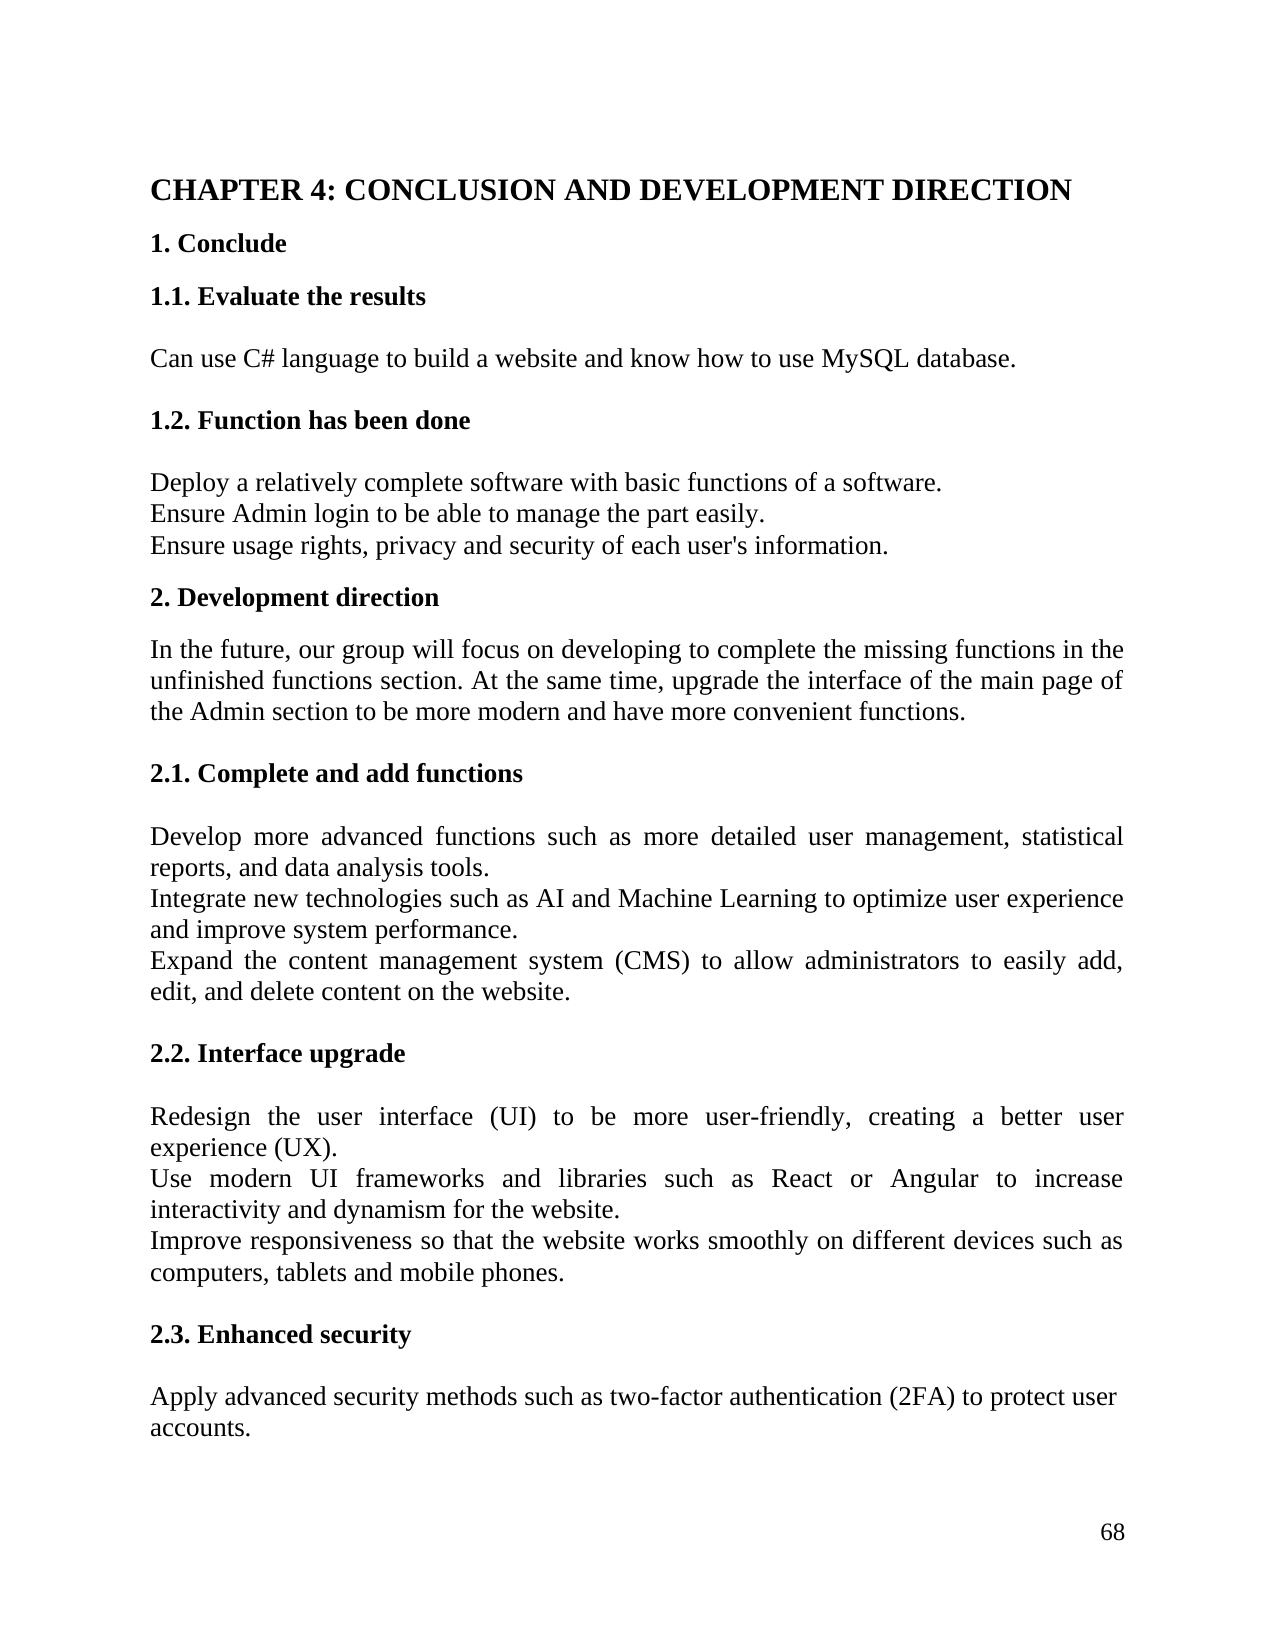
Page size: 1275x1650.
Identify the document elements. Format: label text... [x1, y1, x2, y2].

text Develop more advanced functions such as more detailed user management, statistical reports, and data analysis tools. [150, 819, 1125, 882]
text Deploy a relatively complete software with basic functions of a software. [150, 466, 1125, 498]
text Ensure usage rights, privacy and security of each user's information. [150, 529, 1125, 560]
subtitle CHAPTER 4: CONCLUSION AND DEVELOPMENT DIRECTION [150, 171, 1125, 207]
text In the future, our group will focus on developing to complete the missing functions in the unfinished functions section. At the same time, upgrade the interface of the main page of the Admin section to be more modern and have more convenient functions. [150, 633, 1125, 726]
subtitle 2. Development direction [150, 581, 1125, 612]
text Apply advanced security methods such as two-factor authentication (2FA) to protect user accounts. [150, 1380, 1125, 1442]
text Ensure Admin login to be able to manage the part easily. [150, 498, 1125, 529]
text 2.2. Interface upgrade [150, 1038, 1125, 1069]
text Redesign the user interface (UI) to be more user-friendly, creating a better user experience (UX). [150, 1100, 1125, 1162]
text Expand the content management system (CMS) to allow administrators to easily add, edit, and delete content on the website. [150, 944, 1125, 1006]
text Can use C# language to build a website and know how to use MySQL database. [150, 342, 1125, 373]
text Use modern UI frameworks and libraries such as React or Angular to increase interactivity and dynamism for the website. [150, 1162, 1125, 1224]
text Integrate new technologies such as AI and Machine Learning to optimize user experience and improve system performance. [150, 882, 1125, 944]
text Improve responsiveness so that the website works smoothly on different devices such as computers, tablets and mobile phones. [150, 1224, 1125, 1287]
text 1.2. Function has been done [150, 404, 1125, 435]
text 2.1. Complete and add functions [150, 757, 1125, 788]
text 1.1. Evaluate the results [150, 279, 1125, 311]
subtitle 1. Conclude [150, 228, 1125, 259]
text 2.3. Enhanced security [150, 1318, 1125, 1349]
